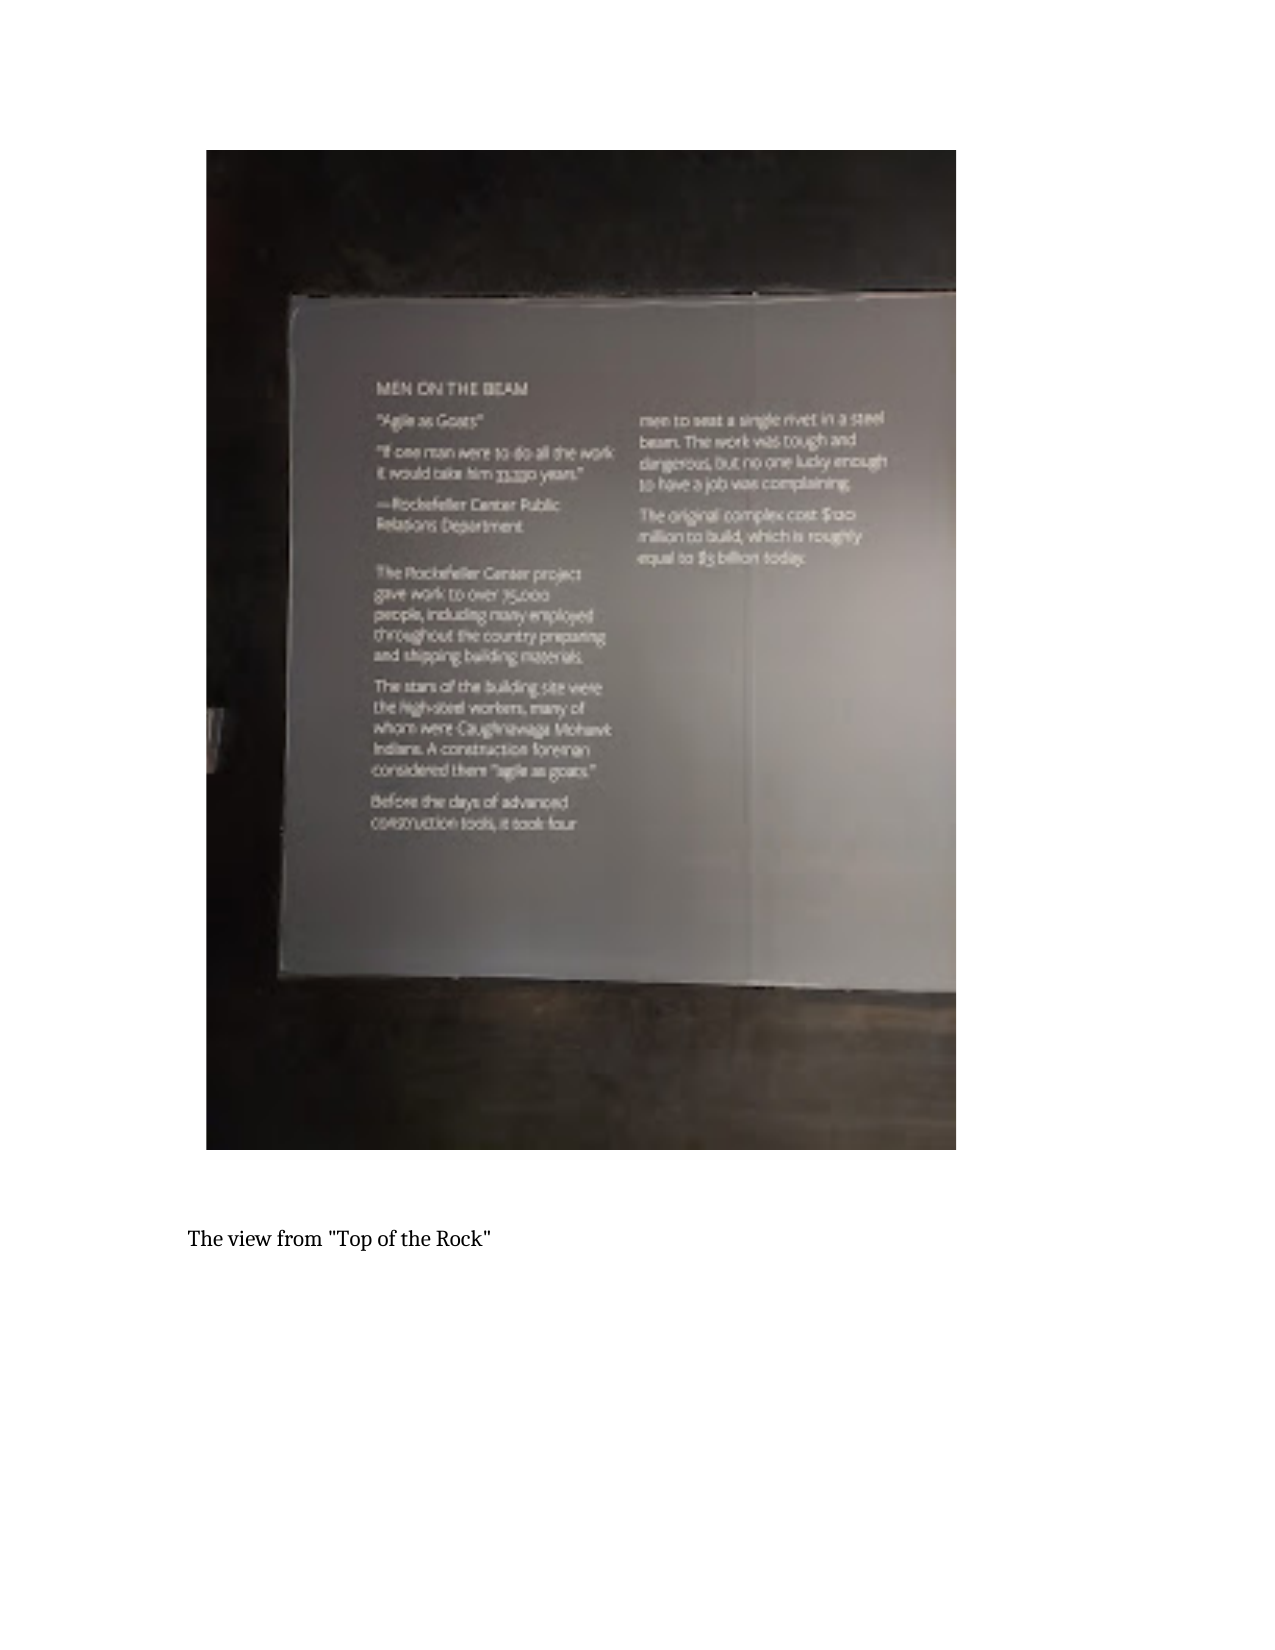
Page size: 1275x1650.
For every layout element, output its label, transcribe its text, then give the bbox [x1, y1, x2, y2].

picture [206, 150, 957, 1150]
text The view from "Top of the Rock" [187, 1226, 1087, 1252]
